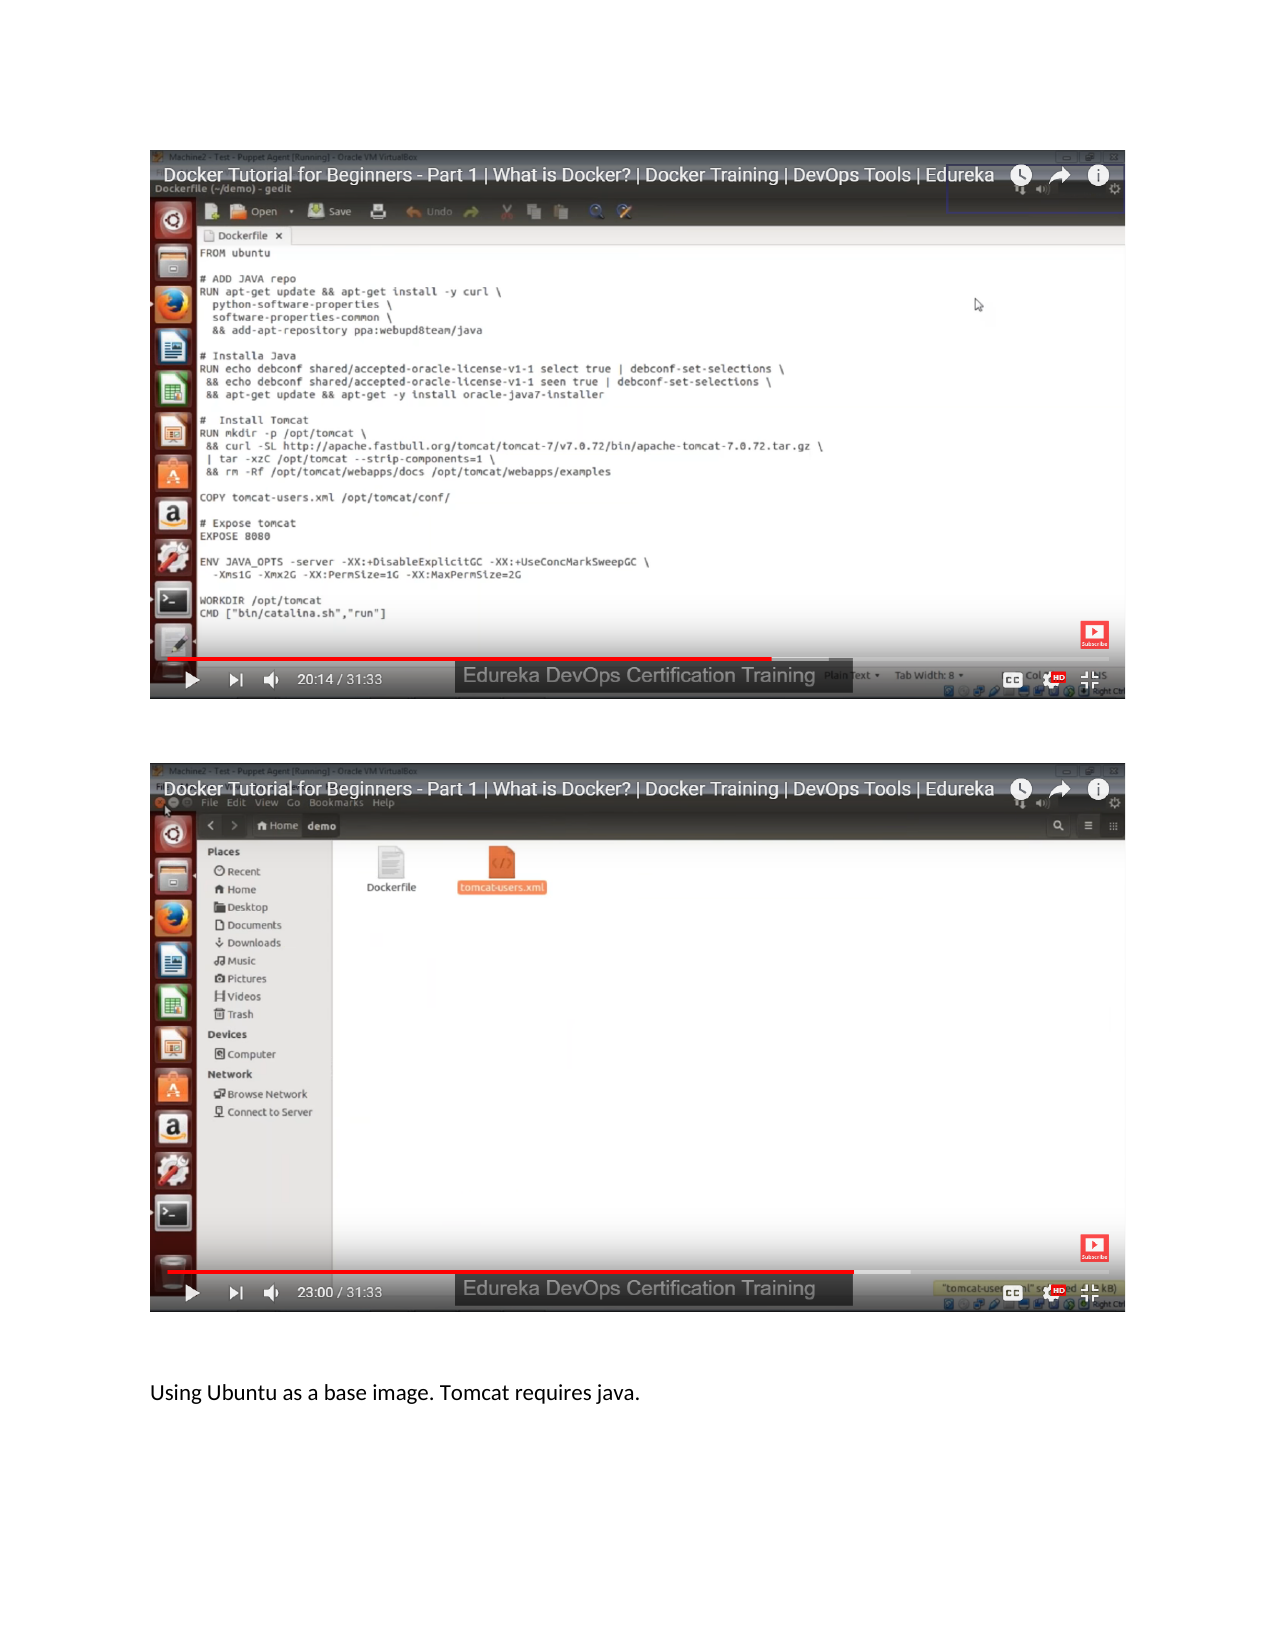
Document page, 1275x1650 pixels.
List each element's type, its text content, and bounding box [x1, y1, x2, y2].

text Using Ubuntu as a base image. Tomcat requires java. [150, 1378, 1125, 1406]
picture [150, 150, 1125, 699]
picture [150, 763, 1125, 1312]
